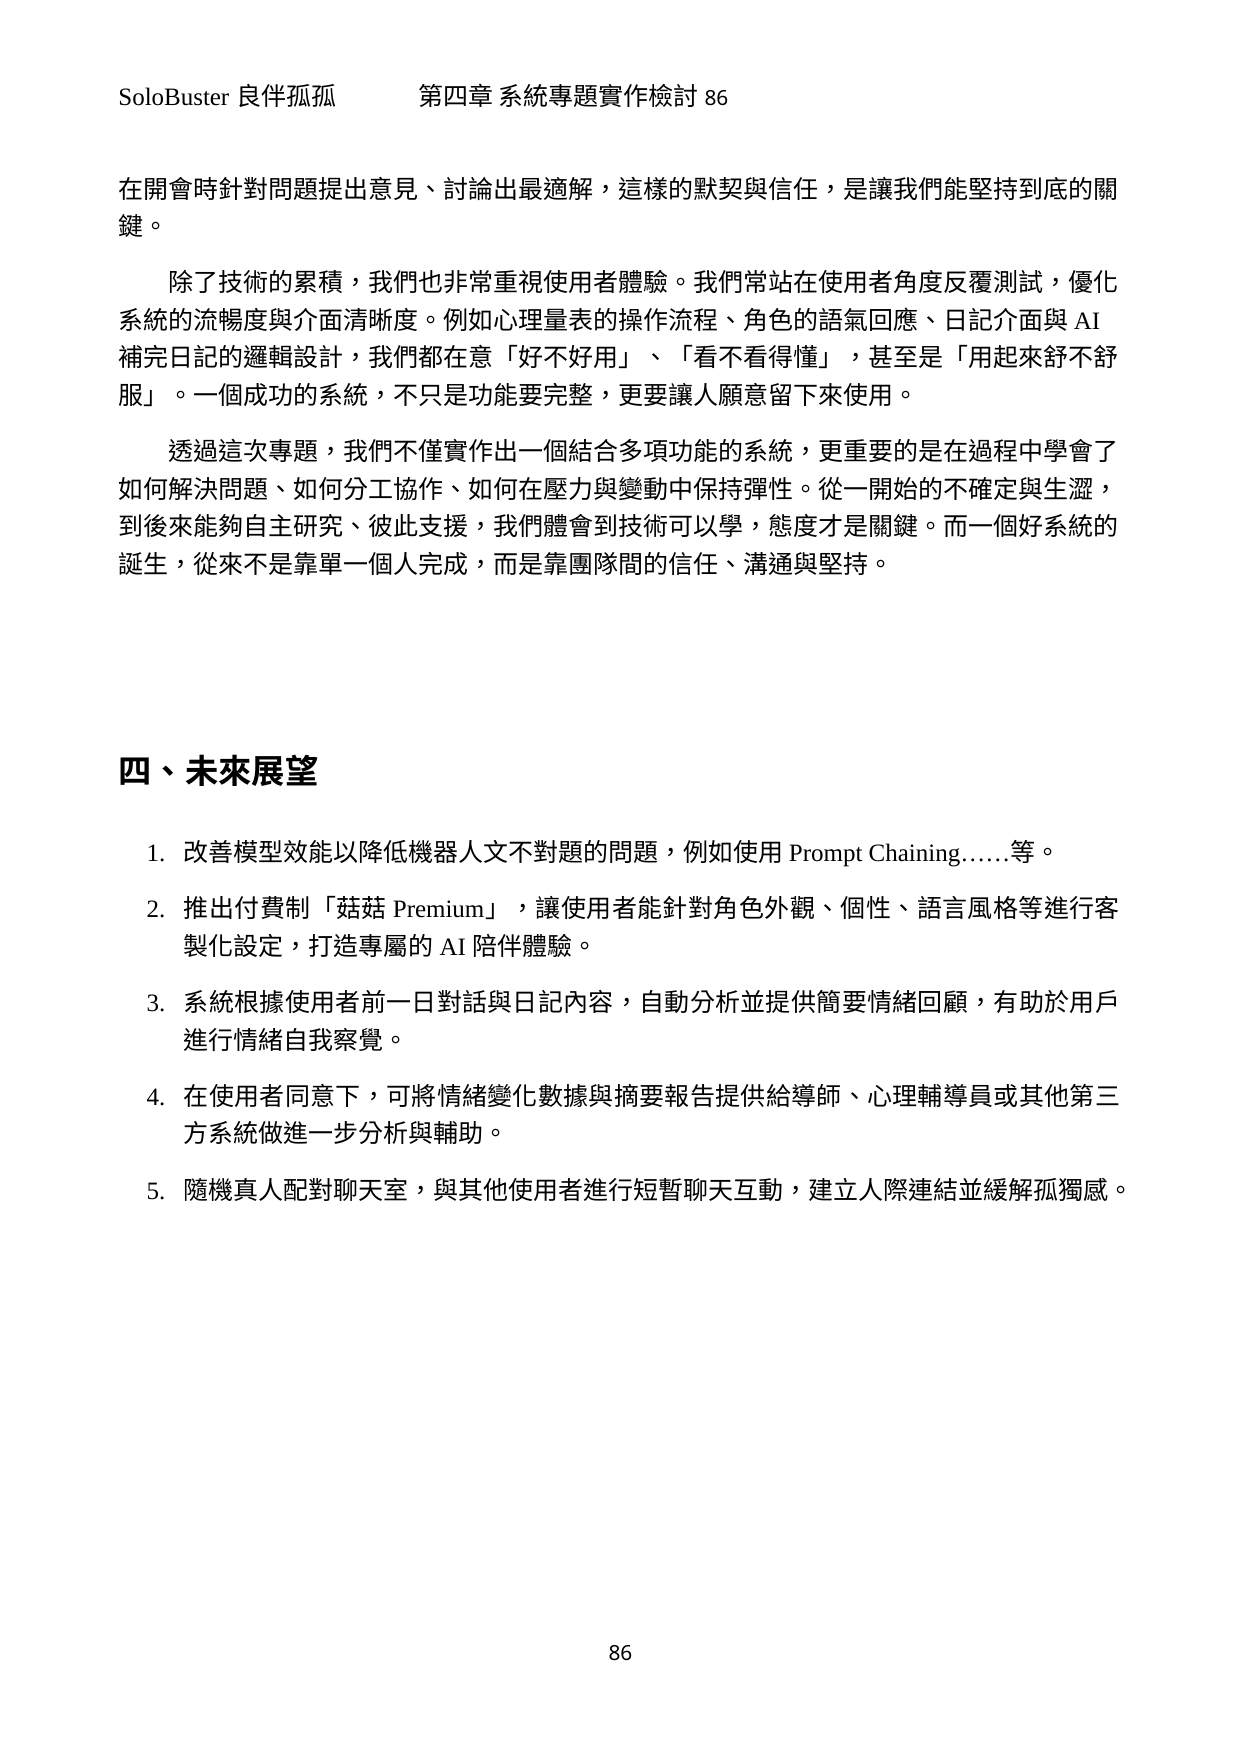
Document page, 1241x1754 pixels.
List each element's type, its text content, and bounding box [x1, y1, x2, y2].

list 改善模型效能以降低機器人文不對題的問題，例如使用Prompt Chaining……等。 [146, 832, 1122, 869]
text 除了技術的累積，我們也非常重視使用者體驗。我們常站在使用者角度反覆測試，優化系統的流暢度與介面清晰度。例如心理量表的操作流程、角色的語氣回應、日記介面與 AI 補完日記的邏輯設計，我們都在意「好不好用」、「看不看得懂」，甚至是「用起來舒不舒服」。一個成功的系統，不只是功能要完整，更要讓人願意留下來使用。 [118, 262, 1122, 412]
list 在使用者同意下，可將情緒變化數據與摘要報告提供給導師、心理輔導員或其他第三方系統做進一步分析與輔助。 [146, 1076, 1122, 1151]
list 推出付費制「菇菇Premium」，讓使用者能針對角色外觀、個性、語言風格等進行客製化設定，打造專屬的 AI 陪伴體驗。 [146, 888, 1122, 963]
subtitle 四、未來展望 [118, 731, 1122, 806]
list 隨機真人配對聊天室，與其他使用者進行短暫聊天互動，建立人際連結並緩解孤獨感。 [146, 1169, 1122, 1207]
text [118, 168, 1122, 243]
list 系統根據使用者前一日對話與日記內容，自動分析並提供簡要情緒回顧，有助於用戶進行情緒自我察覺。 [146, 982, 1122, 1057]
text 透過這次專題，我們不僅實作出一個結合多項功能的系統，更重要的是在過程中學會了如何解決問題、如何分工協作、如何在壓力與變動中保持彈性。從一開始的不確定與生澀，到後來能夠自主研究、彼此支援，我們體會到技術可以學，態度才是關鍵。而一個好系統的誕生，從來不是靠單一個人完成，而是靠團隊間的信任、溝通與堅持。 [118, 431, 1122, 581]
